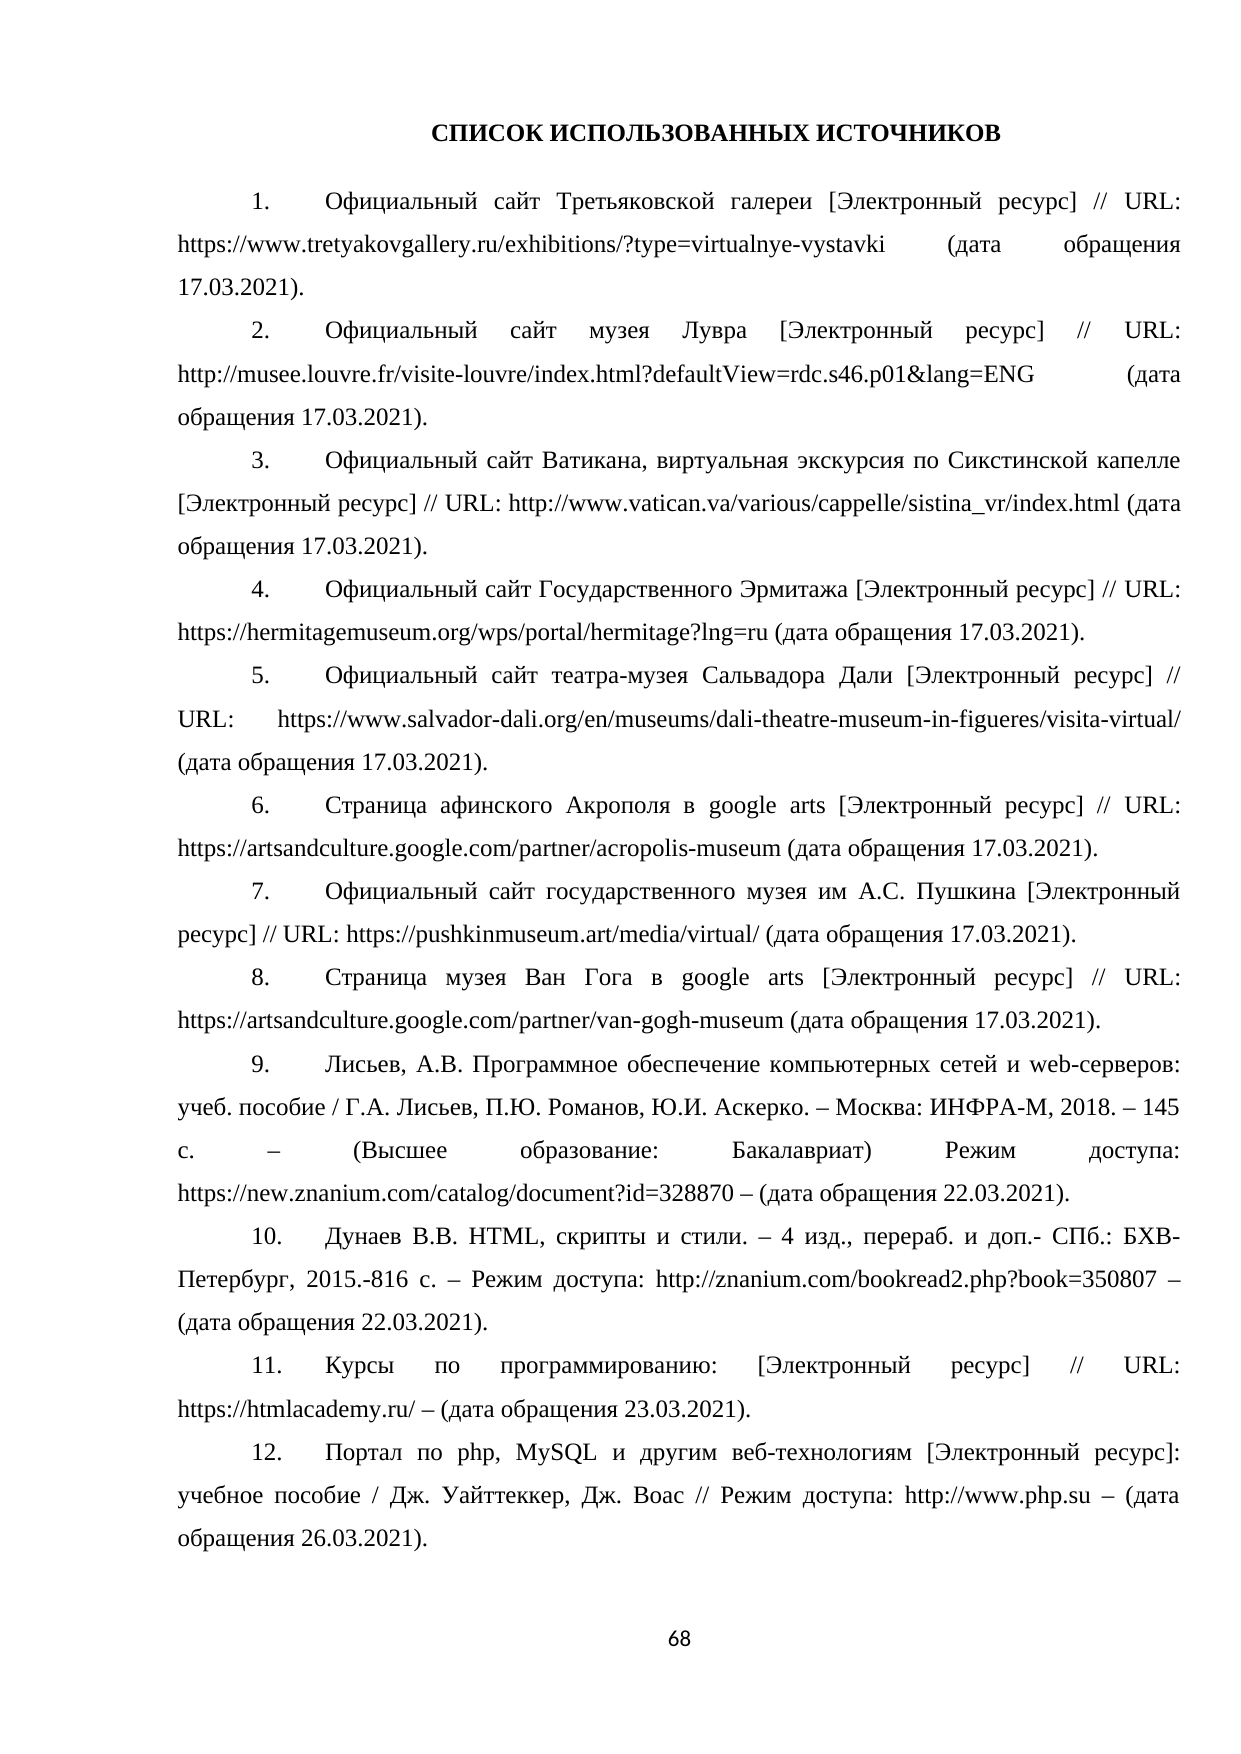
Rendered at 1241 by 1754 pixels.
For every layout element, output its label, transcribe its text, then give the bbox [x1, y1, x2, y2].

list Курсы по программированию: [Электронный ресурс] // URL: https://htmlacademy.ru/ – (дата обращения 23.03.2021). [177, 1351, 1181, 1422]
list Официальный сайт театра-музея Сальвадора Дали [Электронный ресурс] // URL: https://www.salvador-dali.org/en/museums/dali-theatre-museum-in-figueres/visita-virtual/ (дата обращения 17.03.2021). [177, 661, 1181, 776]
list Официальный сайт Третьяковской галереи [Электронный ресурс] // URL: https://www.tretyakovgallery.ru/exhibitions/?type=virtualnye-vystavki (дата обращения 17.03.2021). [177, 186, 1181, 301]
list Официальный сайт музея Лувра [Электронный ресурс] // URL: http://musee.louvre.fr/visite-louvre/index.html?defaultView=rdc.s46.p01&lang=ENG (дата обращения 17.03.2021). [177, 316, 1181, 431]
list Официальный сайт государственного музея им А.С. Пушкина [Электронный ресурс] // URL: https://pushkinmuseum.art/media/virtual/ (дата обращения 17.03.2021). [177, 876, 1181, 948]
list Лисьев, А.В. Программное обеспечение компьютерных сетей и web-серверов: учеб. пособие / Г.А. Лисьев, П.Ю. Романов, Ю.И. Аскерко. – Москва: ИНФРА-М, 2018. – 145 с. – (Высшее образование: Бакалавриат) Режим доступа: https://new.znanium.com/catalog/document?id=328870 – (дата обращения 22.03.2021). [177, 1049, 1181, 1207]
list Официальный сайт Ватикана, виртуальная экскурсия по Сикстинской капелле [Электронный ресурс] // URL: http://www.vatican.va/various/cappelle/sistina_vr/index.html (дата обращения 17.03.2021). [177, 445, 1181, 560]
list Дунаев В.В. HTML, скрипты и стили. – 4 изд., перераб. и доп.- СПб.: БХВ-Петербург, 2015.-816 с. – Режим доступа: http://znanium.com/bookread2.php?book=350807 – (дата обращения 22.03.2021). [177, 1221, 1181, 1336]
list Страница афинского Акрополя в google arts [Электронный ресурс] // URL: https://artsandculture.google.com/partner/acropolis-museum (дата обращения 17.03.2021). [177, 790, 1181, 862]
list Страница музея Ван Гога в google arts [Электронный ресурс] // URL: https://artsandculture.google.com/partner/van-gogh-museum (дата обращения 17.03.2021). [177, 962, 1181, 1034]
list Портал по php, MySQL и другим веб-технологиям [Электронный ресурс]: учебное пособие / Дж. Уайттеккер, Дж. Воас // Режим доступа: http://www.php.su – (дата обращения 26.03.2021). [177, 1437, 1181, 1552]
subtitle СПИСОК ИСПОЛЬЗОВАННЫХ ИСТОЧНИКОВ [177, 118, 1181, 147]
list Официальный сайт Государственного Эрмитажа [Электронный ресурс] // URL: https://hermitagemuseum.org/wps/portal/hermitage?lng=ru (дата обращения 17.03.2021). [177, 574, 1181, 646]
